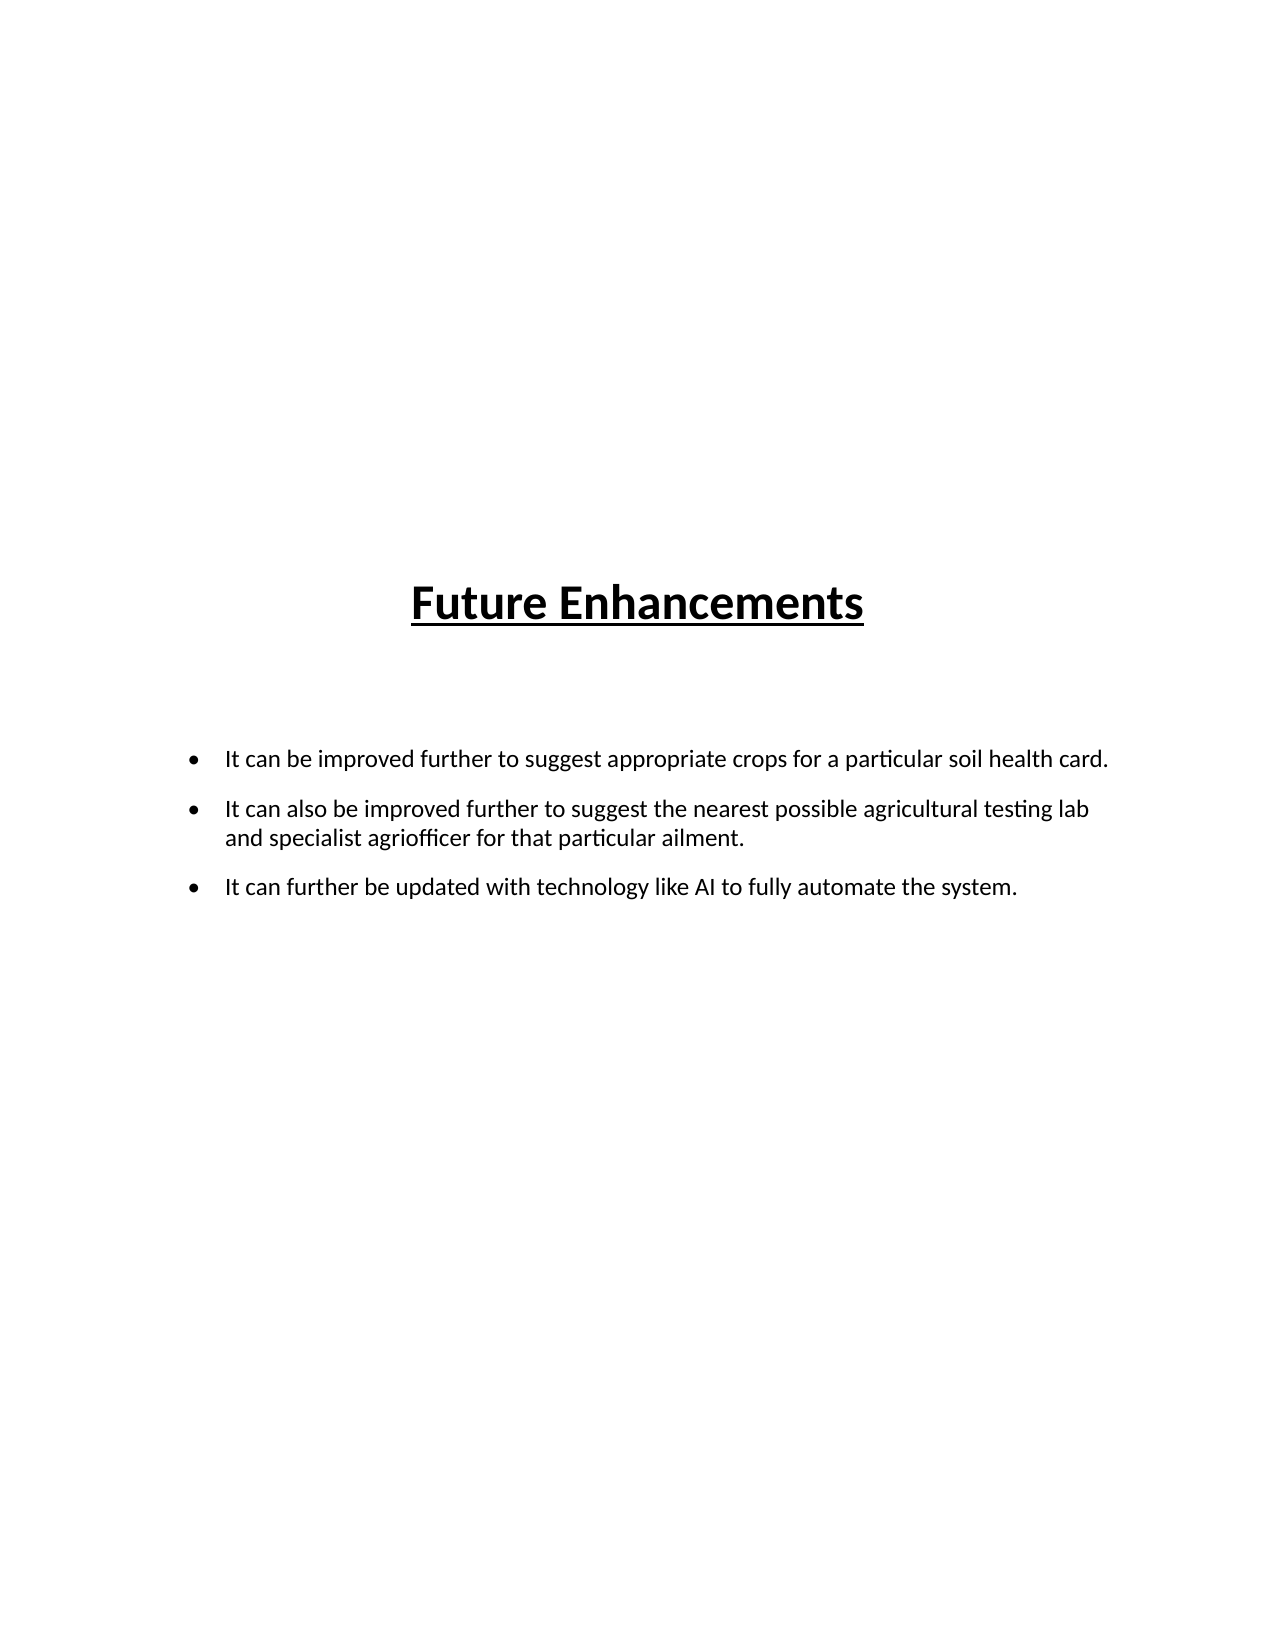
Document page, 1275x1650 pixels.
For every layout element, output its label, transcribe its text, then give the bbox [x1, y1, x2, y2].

list It can further be updated with technology like AI to fully automate the system. [187, 873, 1125, 902]
text Future Enhancements [150, 596, 1125, 625]
list It can be improved further to suggest appropriate crops for a particular soil health card. [187, 745, 1125, 774]
list It can also be improved further to suggest the nearest possible agricultural testing lab and specialist agriofficer for that particular ailment. [187, 794, 1125, 852]
